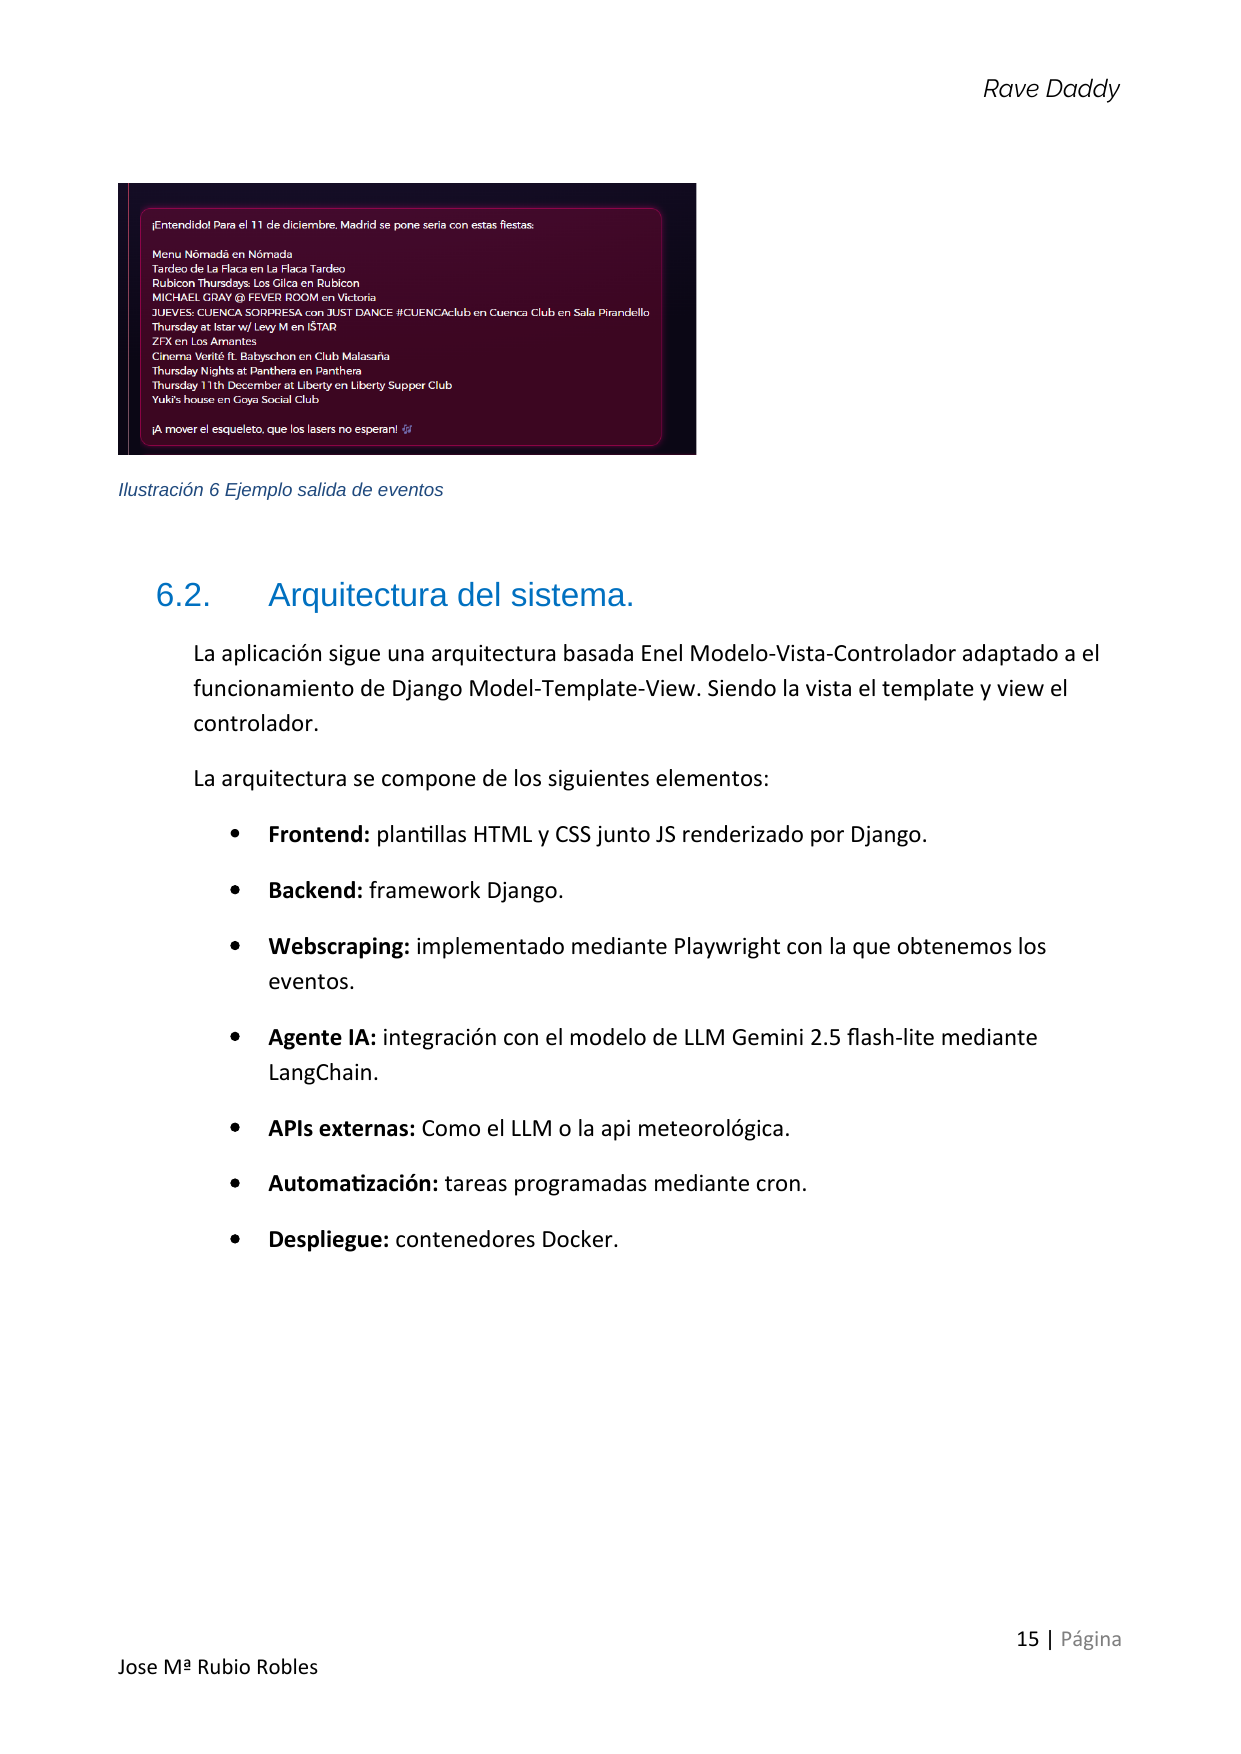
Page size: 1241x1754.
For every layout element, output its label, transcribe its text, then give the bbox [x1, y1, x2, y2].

text Ilustración 6 Ejemplo salida de eventos [118, 479, 1122, 501]
list Frontend: plantillas HTML y CSS junto JS renderizado por Django. [231, 818, 1122, 849]
text La aplicación sigue una arquitectura basada Enel Modelo-Vista-Controlador adaptado a el funcionamiento de Django Model-Template-View. Siendo la vista el template y view el controlador. [193, 637, 1122, 737]
list APIs externas: Como el LLM o la api meteorológica. [231, 1112, 1122, 1142]
list Automatización: tareas programadas mediante cron. [231, 1167, 1122, 1198]
list Agente IA: integración con el modelo de LLM Gemini 2.5 flash-lite mediante LangChain. [231, 1021, 1122, 1086]
subtitle Arquitectura del sistema. [156, 575, 1122, 613]
list Despliegue: contenedores Docker. [231, 1223, 1122, 1254]
list Backend: framework Django. [231, 874, 1122, 905]
text La arquitectura se compone de los siguientes elementos: [193, 762, 1122, 793]
list Webscraping: implementado mediante Playwright con la que obtenemos los eventos. [231, 930, 1122, 996]
picture [118, 183, 697, 455]
